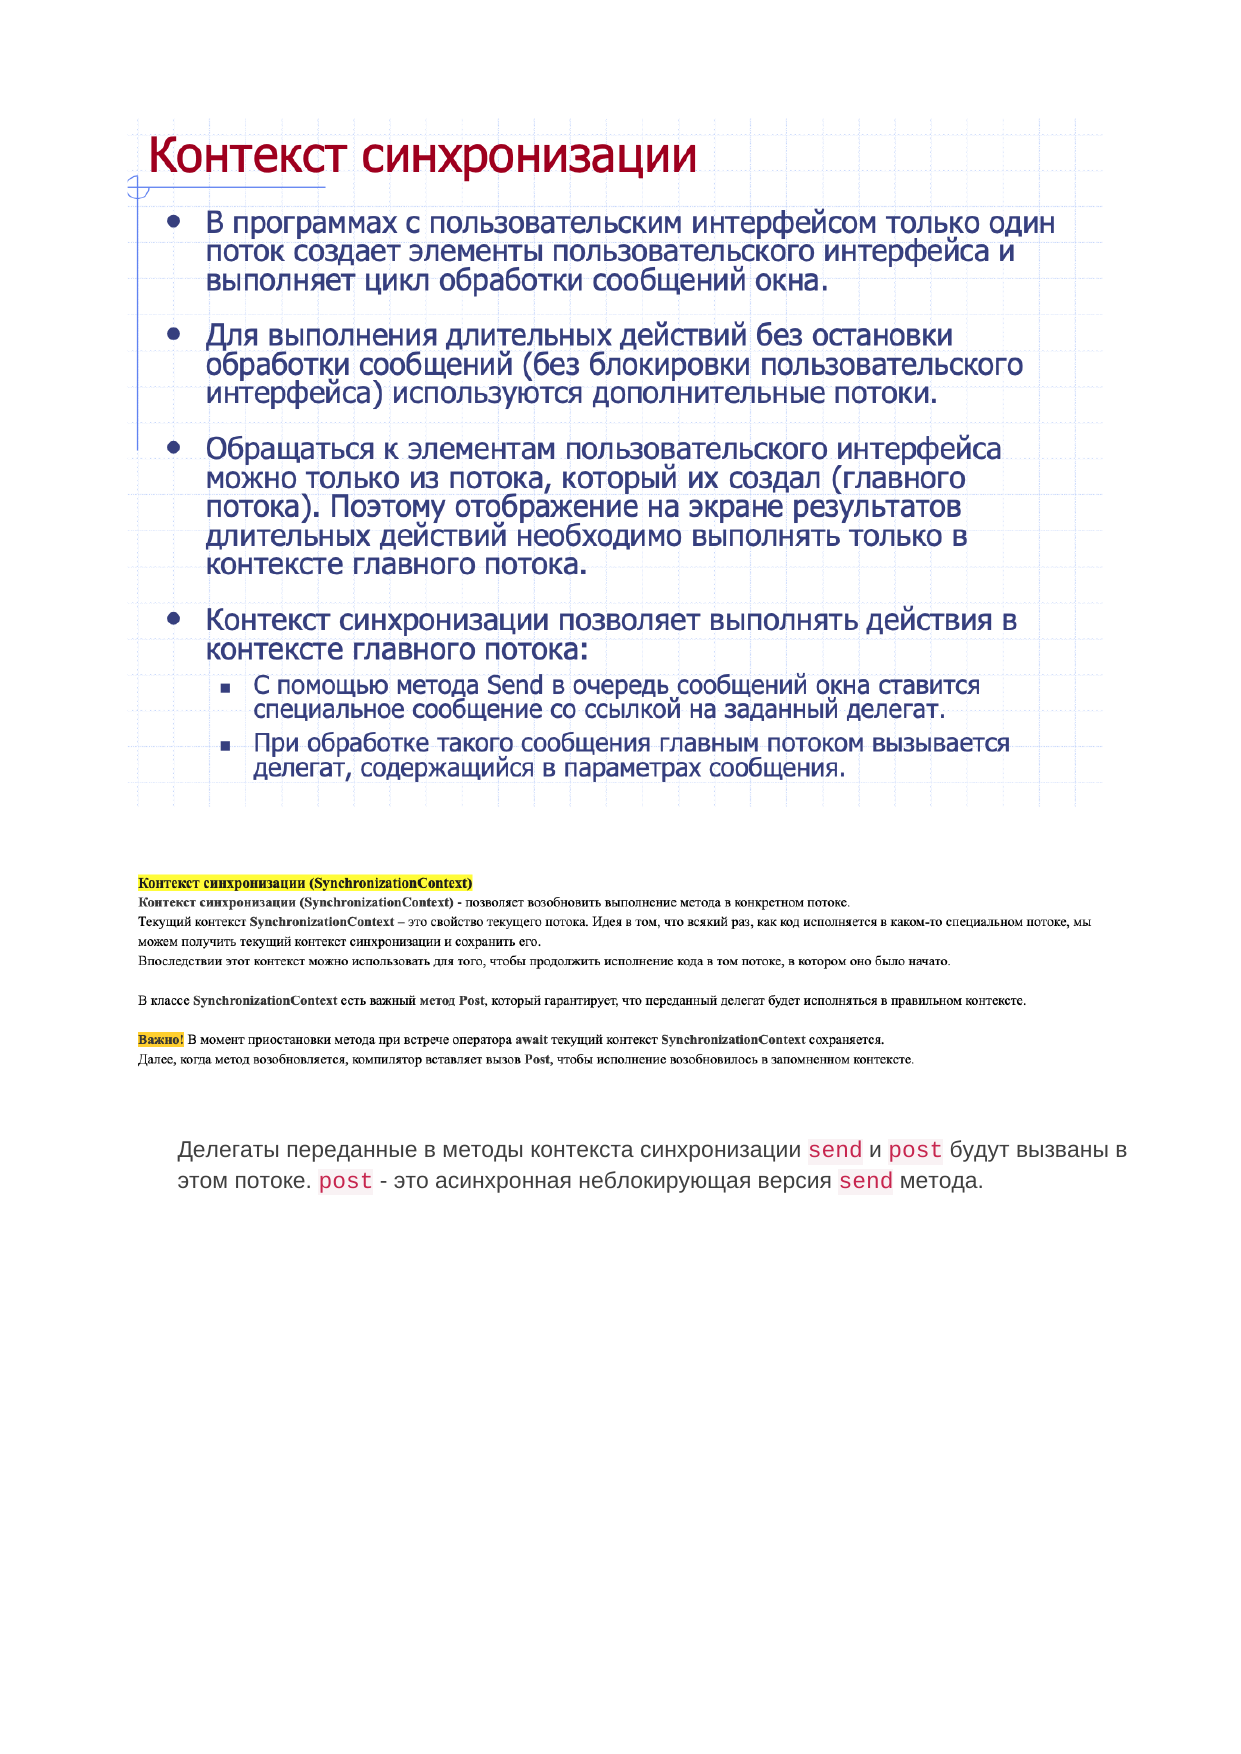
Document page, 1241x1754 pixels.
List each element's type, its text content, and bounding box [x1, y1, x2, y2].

picture [127, 118, 1103, 807]
picture [127, 870, 1103, 1073]
text Делегаты переданные в методы контекста синхронизации send и post будут вызваны в этом потоке. post - это асинхронная неблокирующая версия send метода. [177, 1136, 1152, 1195]
